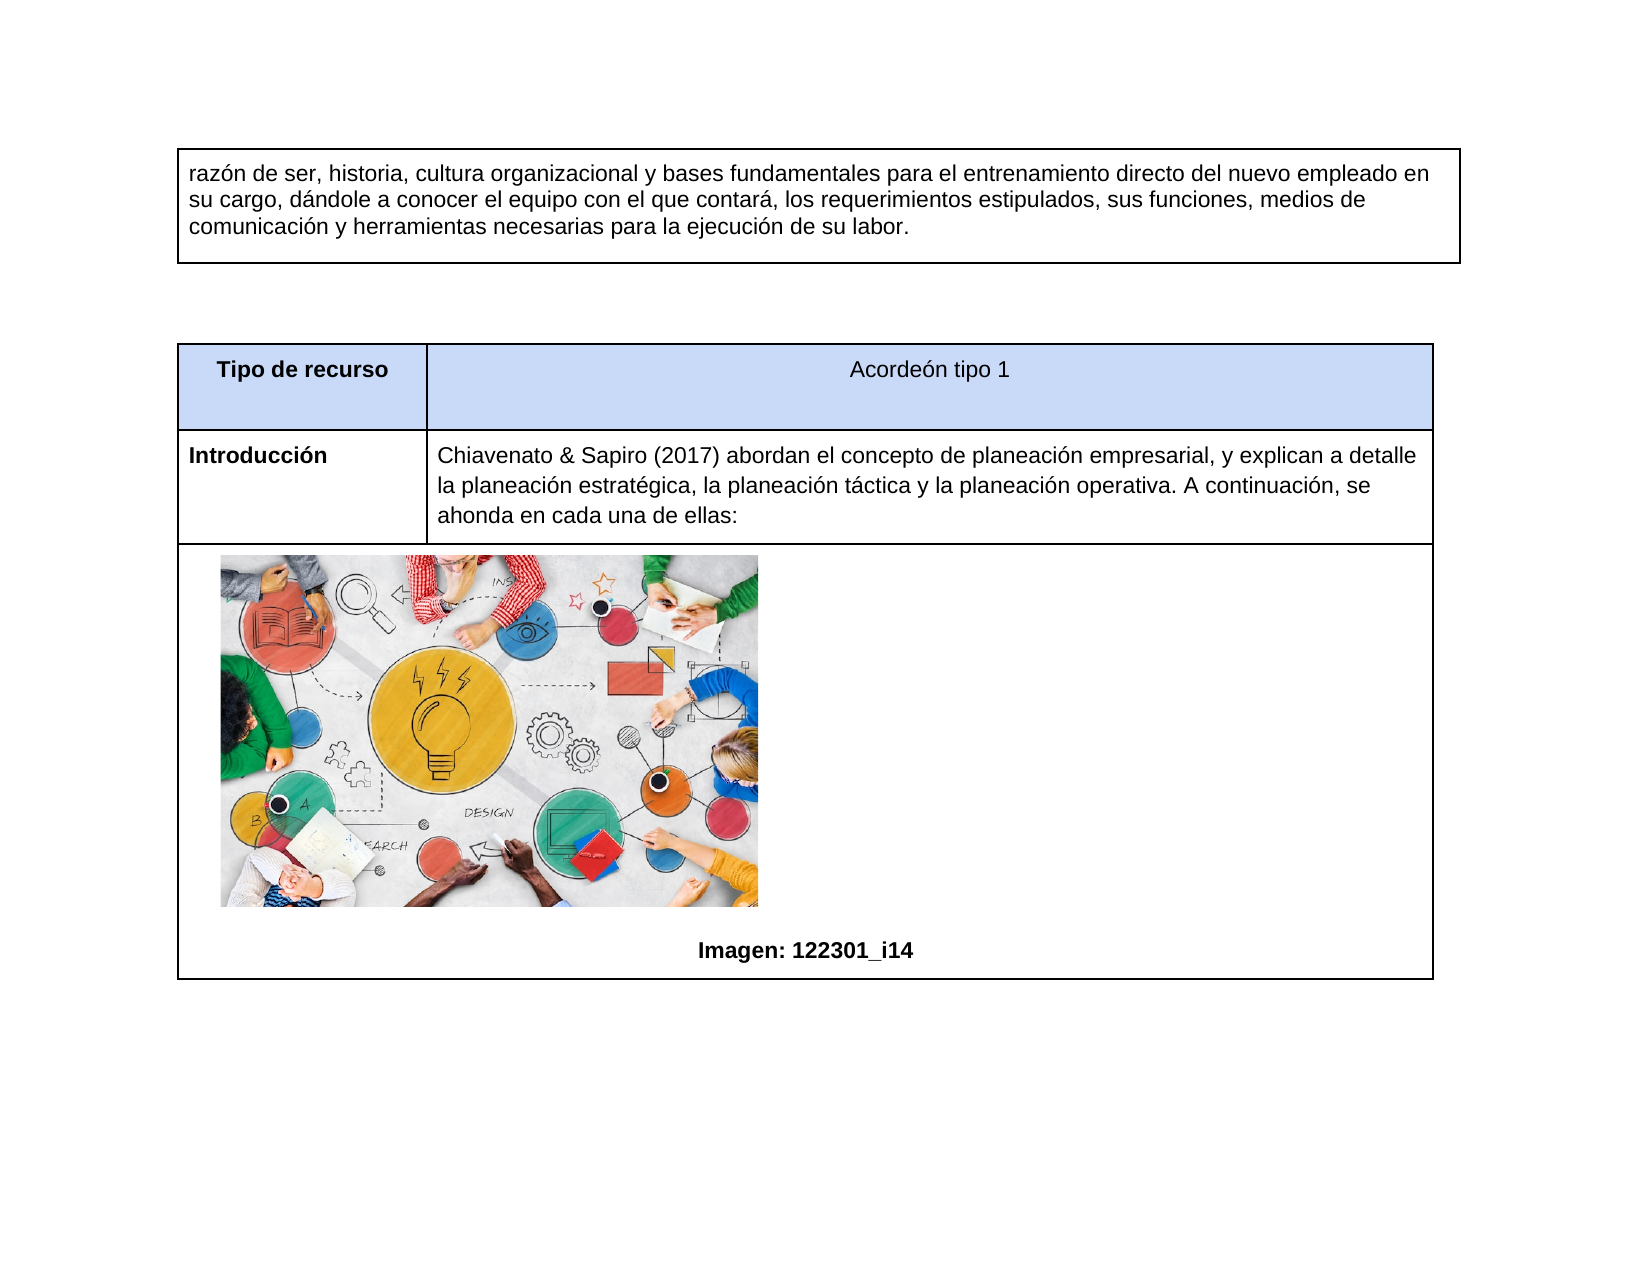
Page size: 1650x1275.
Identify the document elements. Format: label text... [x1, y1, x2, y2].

table_cell Chiavenato & Sapiro (2017) abordan el concepto de planeación empresarial, y explican a detalle la planeación estratégica, la planeación táctica y la planeación operativa. A continuación, se ahonda en cada una de ellas: [428, 431, 1432, 543]
table_header Tipo de recurso [179, 345, 426, 429]
table_cell Imagen: 122301_i14 [179, 545, 1432, 977]
picture [220, 555, 759, 907]
table_cell Introducción [179, 431, 426, 543]
table_header Acordeón tipo 1 [428, 345, 1432, 429]
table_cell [179, 150, 1459, 262]
